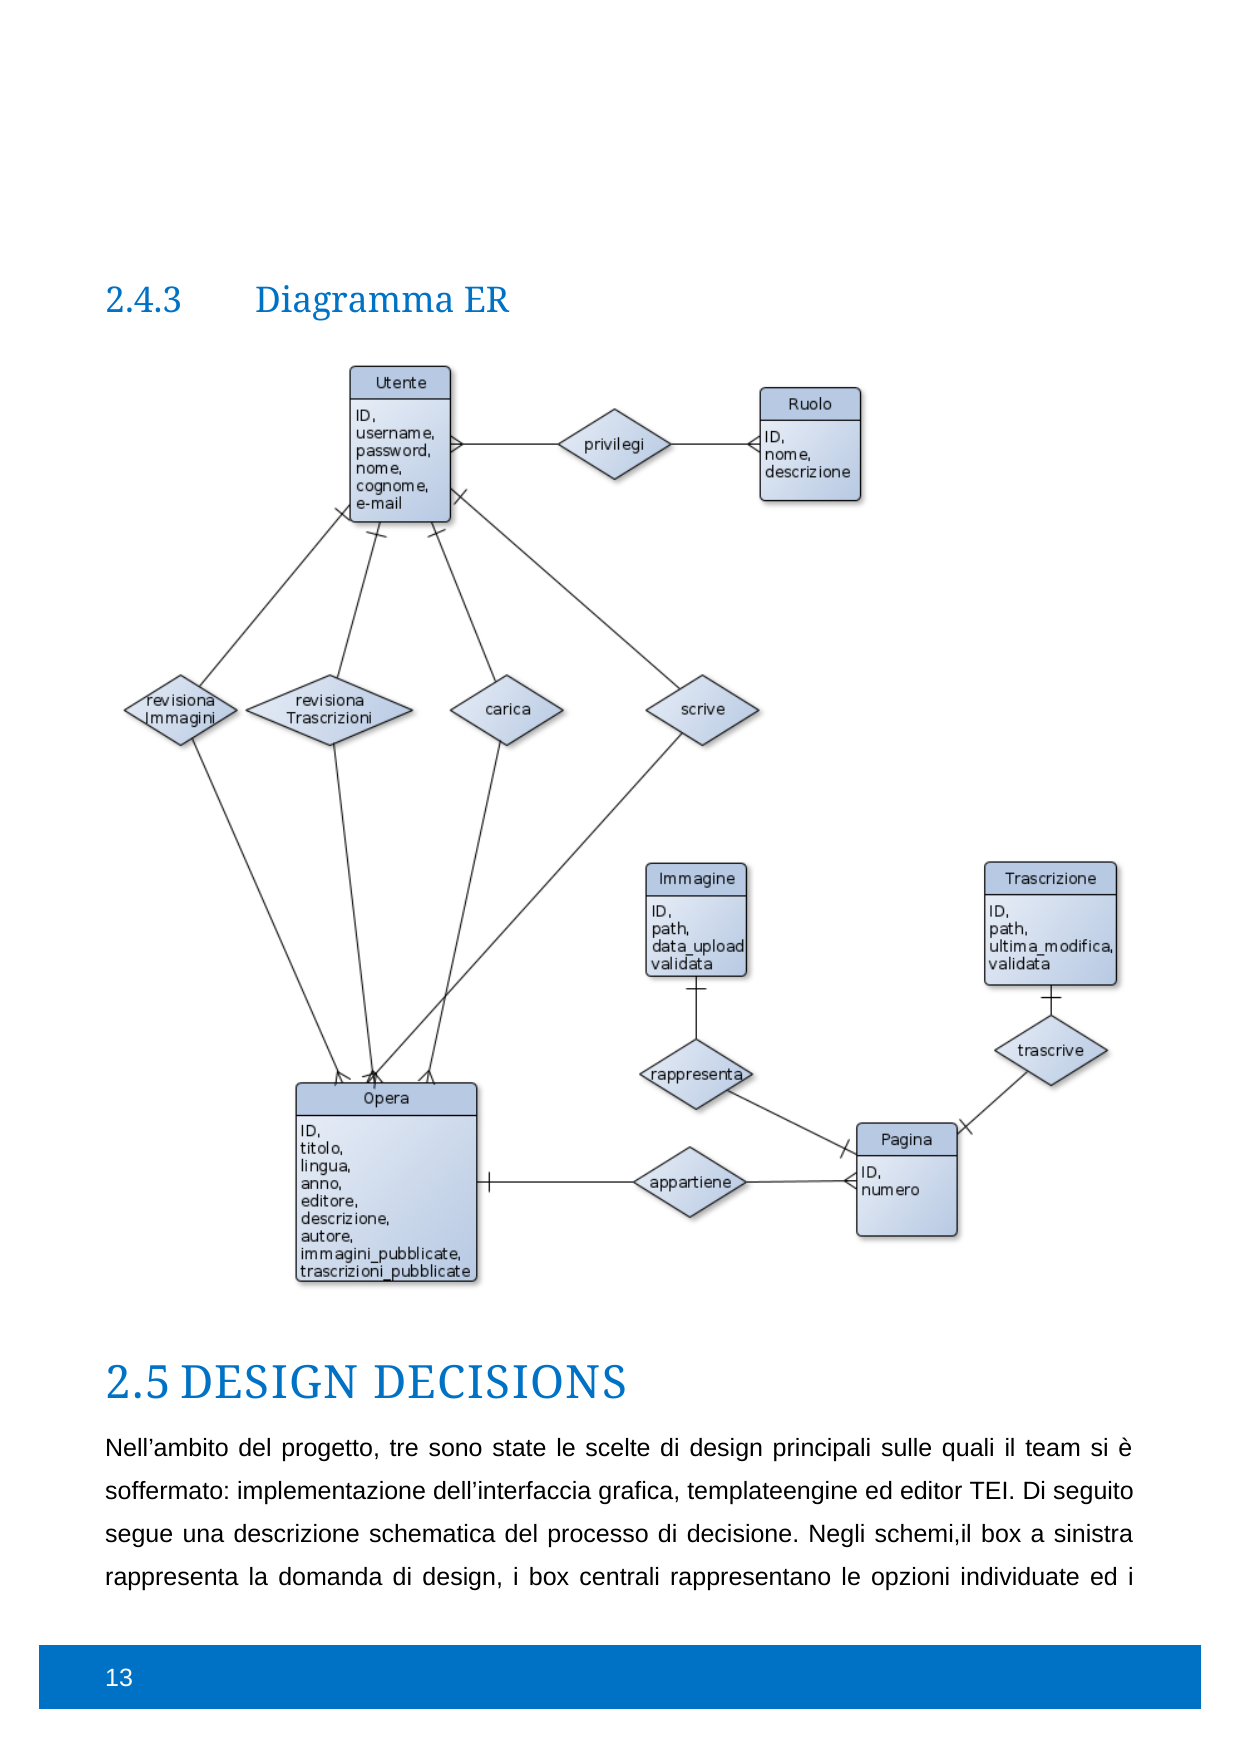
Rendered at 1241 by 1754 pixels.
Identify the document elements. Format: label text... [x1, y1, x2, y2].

picture [105, 347, 1136, 1302]
subtitle Design decisions [105, 1349, 1135, 1412]
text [105, 1432, 1135, 1591]
subtitle Diagramma ER [105, 274, 1135, 323]
